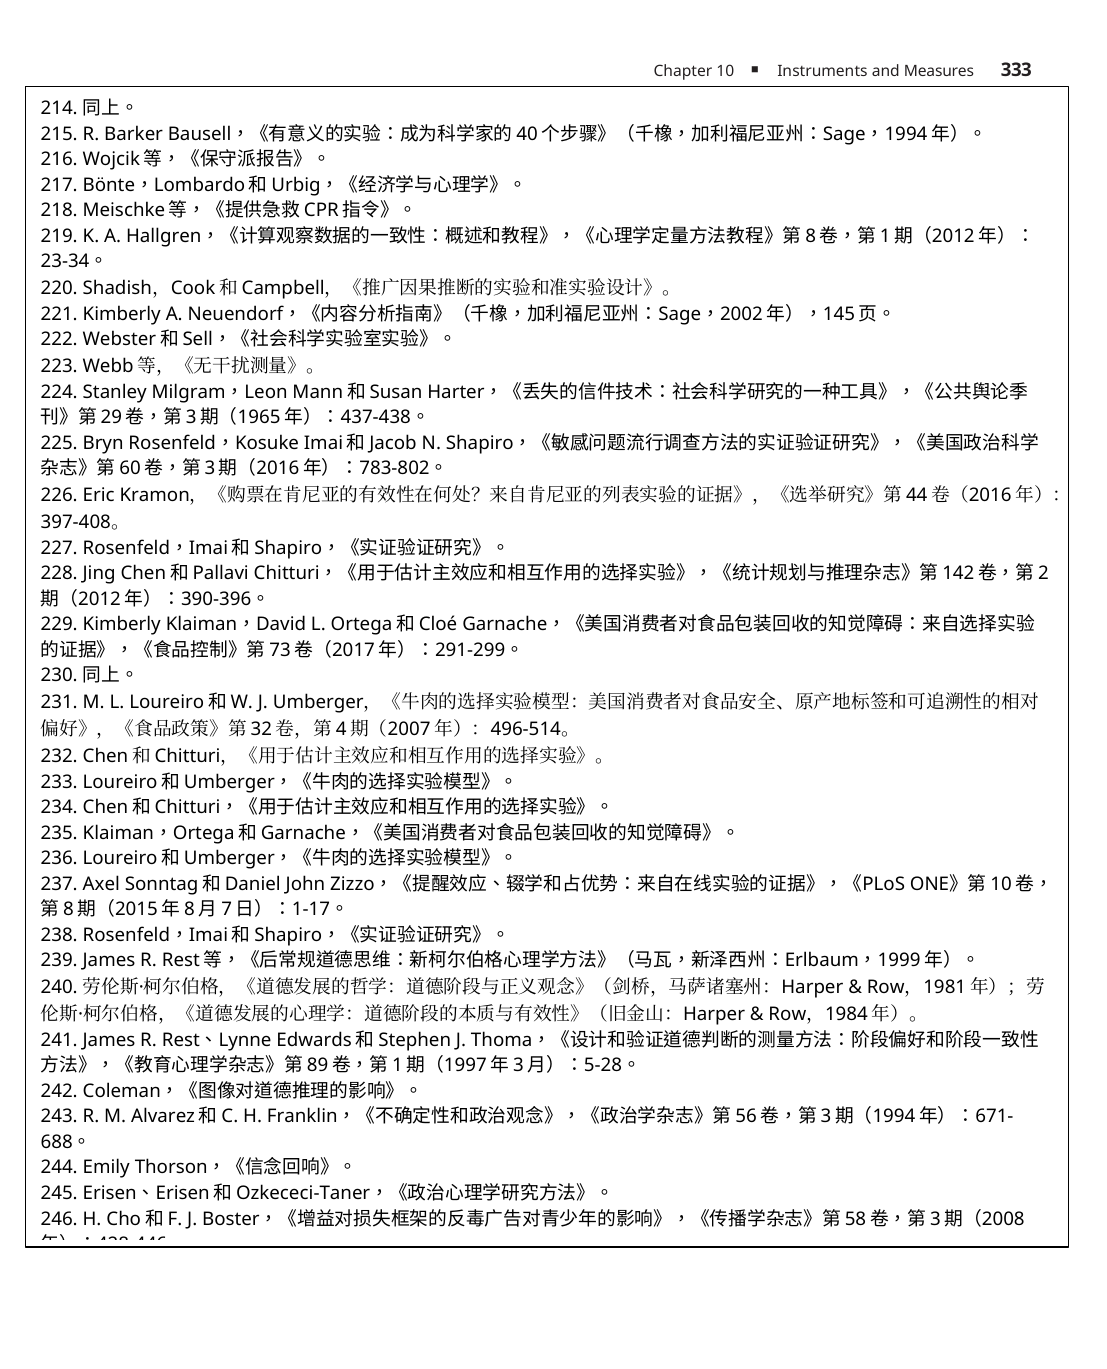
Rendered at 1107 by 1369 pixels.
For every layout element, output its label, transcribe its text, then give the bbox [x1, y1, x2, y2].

text Chapter 10 ■ Instruments and Measures 333 [653, 56, 1083, 82]
